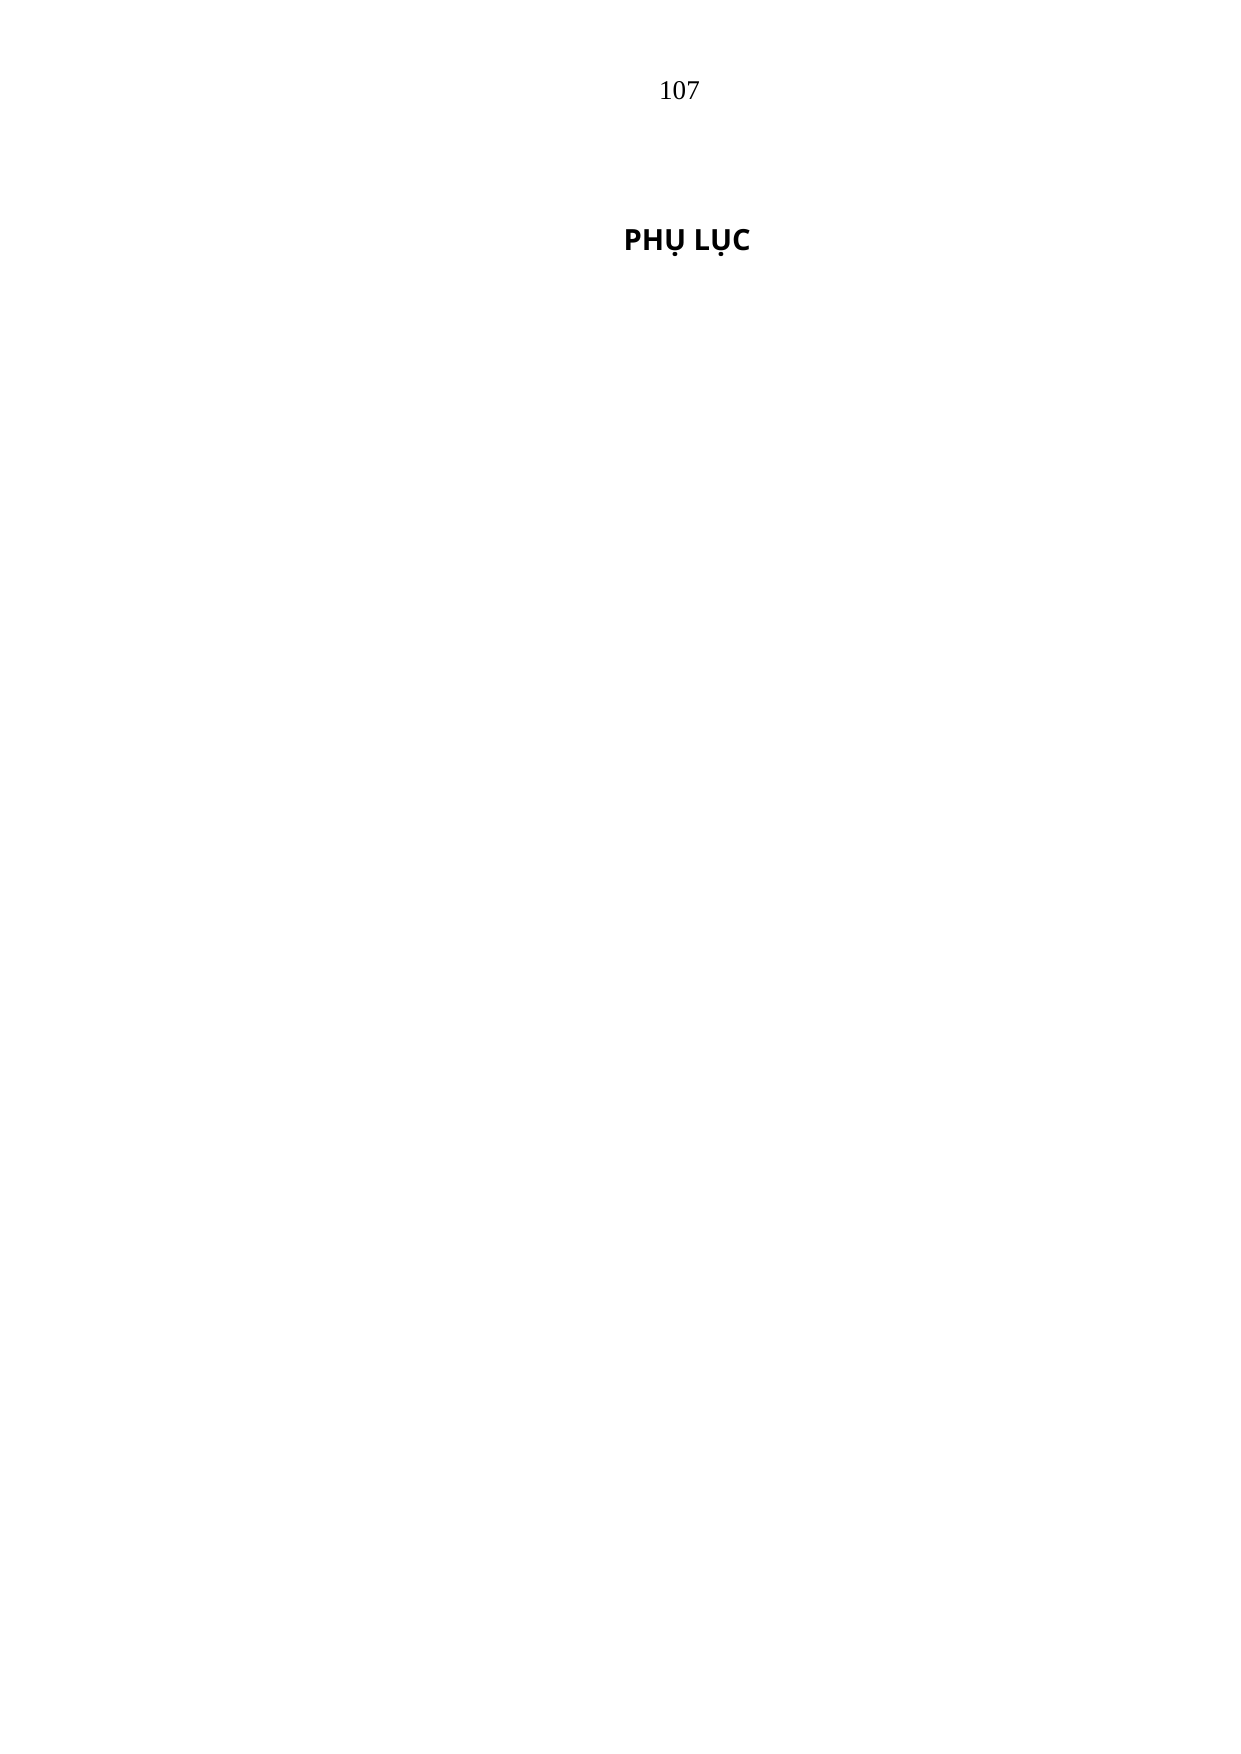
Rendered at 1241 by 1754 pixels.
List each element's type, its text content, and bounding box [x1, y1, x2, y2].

subtitle PHỤ LỤC [252, 219, 1122, 259]
